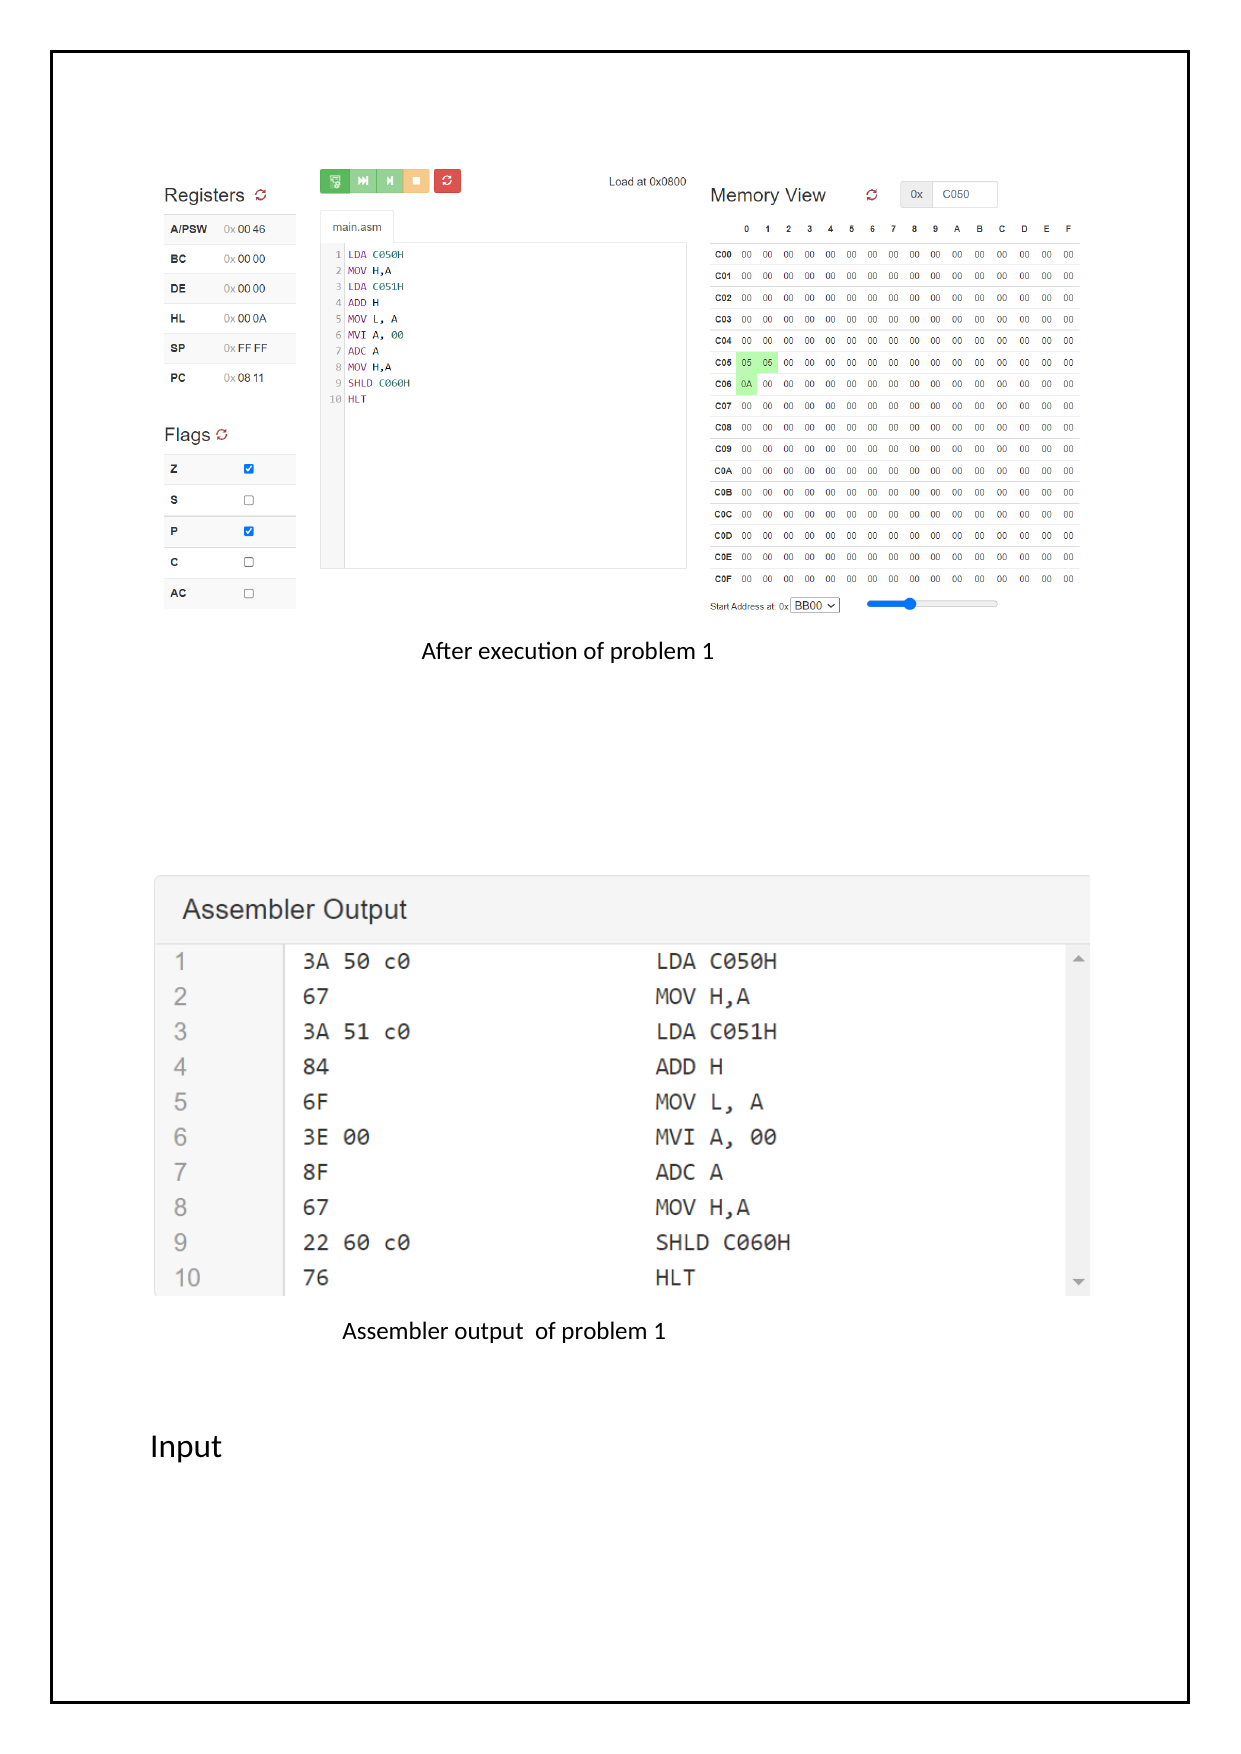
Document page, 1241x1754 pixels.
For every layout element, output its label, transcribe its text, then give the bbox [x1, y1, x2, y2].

text Assembler output of problem 1 [150, 1315, 1090, 1345]
picture [150, 872, 1091, 1296]
text After execution of problem 1 [150, 635, 1090, 666]
picture [150, 150, 1091, 617]
text Input [150, 1425, 1090, 1466]
